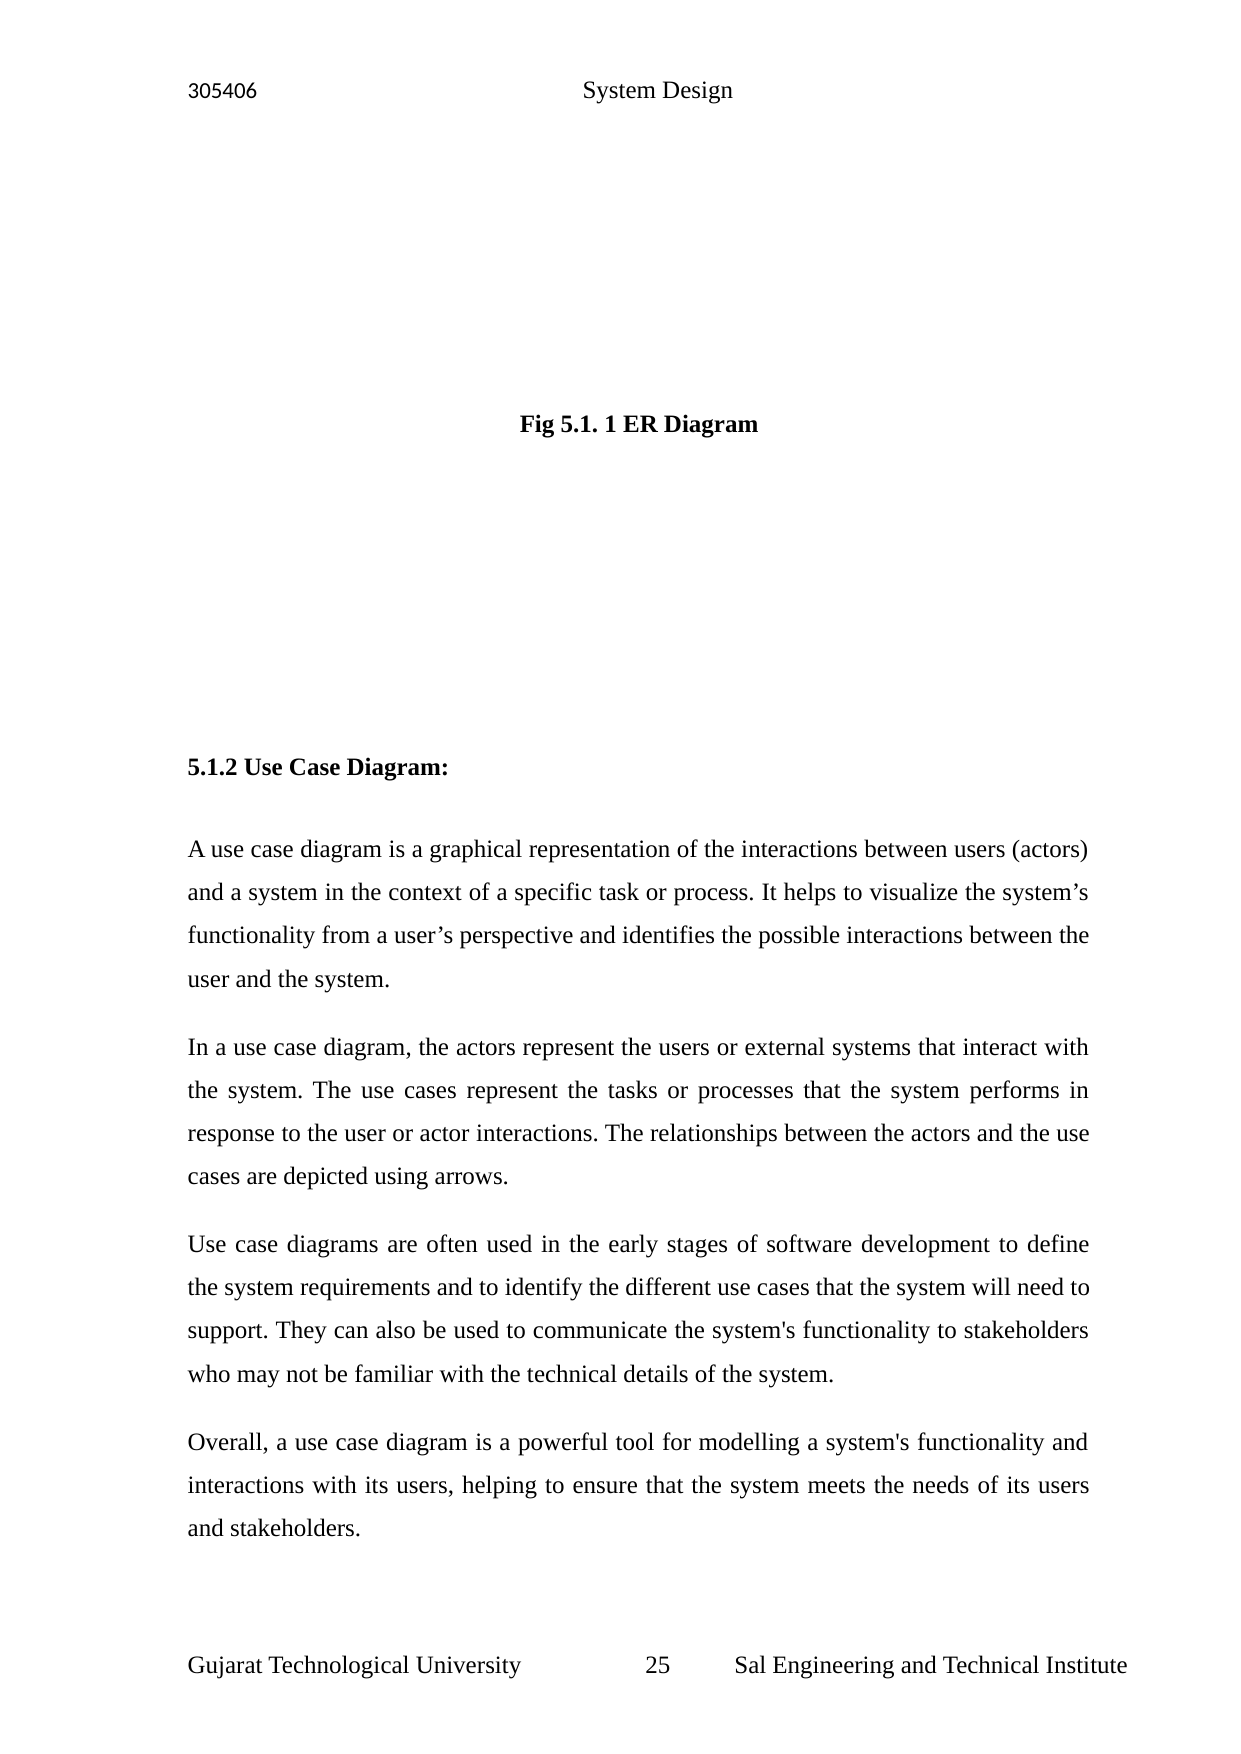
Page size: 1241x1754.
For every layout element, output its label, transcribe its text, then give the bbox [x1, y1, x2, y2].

text In a use case diagram, the actors represent the users or external systems that interact with the system. The use cases represent the tasks or processes that the system performs in response to the user or actor interactions. The relationships between the actors and the use cases are depicted using arrows. [187, 1032, 1090, 1190]
text Overall, a use case diagram is a powerful tool for modelling a system's functionality and interactions with its users, helping to ensure that the system meets the needs of its users and stakeholders. [187, 1427, 1090, 1542]
subtitle 5.1.2 Use Case Diagram: [187, 752, 1090, 781]
text Use case diagrams are often used in the early stages of software development to define the system requirements and to identify the different use cases that the system will need to support. They can also be used to communicate the system's functionality to stakeholders who may not be familiar with the technical details of the system. [187, 1229, 1090, 1387]
text A use case diagram is a graphical representation of the interactions between users (actors) and a system in the context of a specific task or process. It helps to visualize the system’s functionality from a user’s perspective and identifies the possible interactions between the user and the system. [187, 834, 1090, 992]
